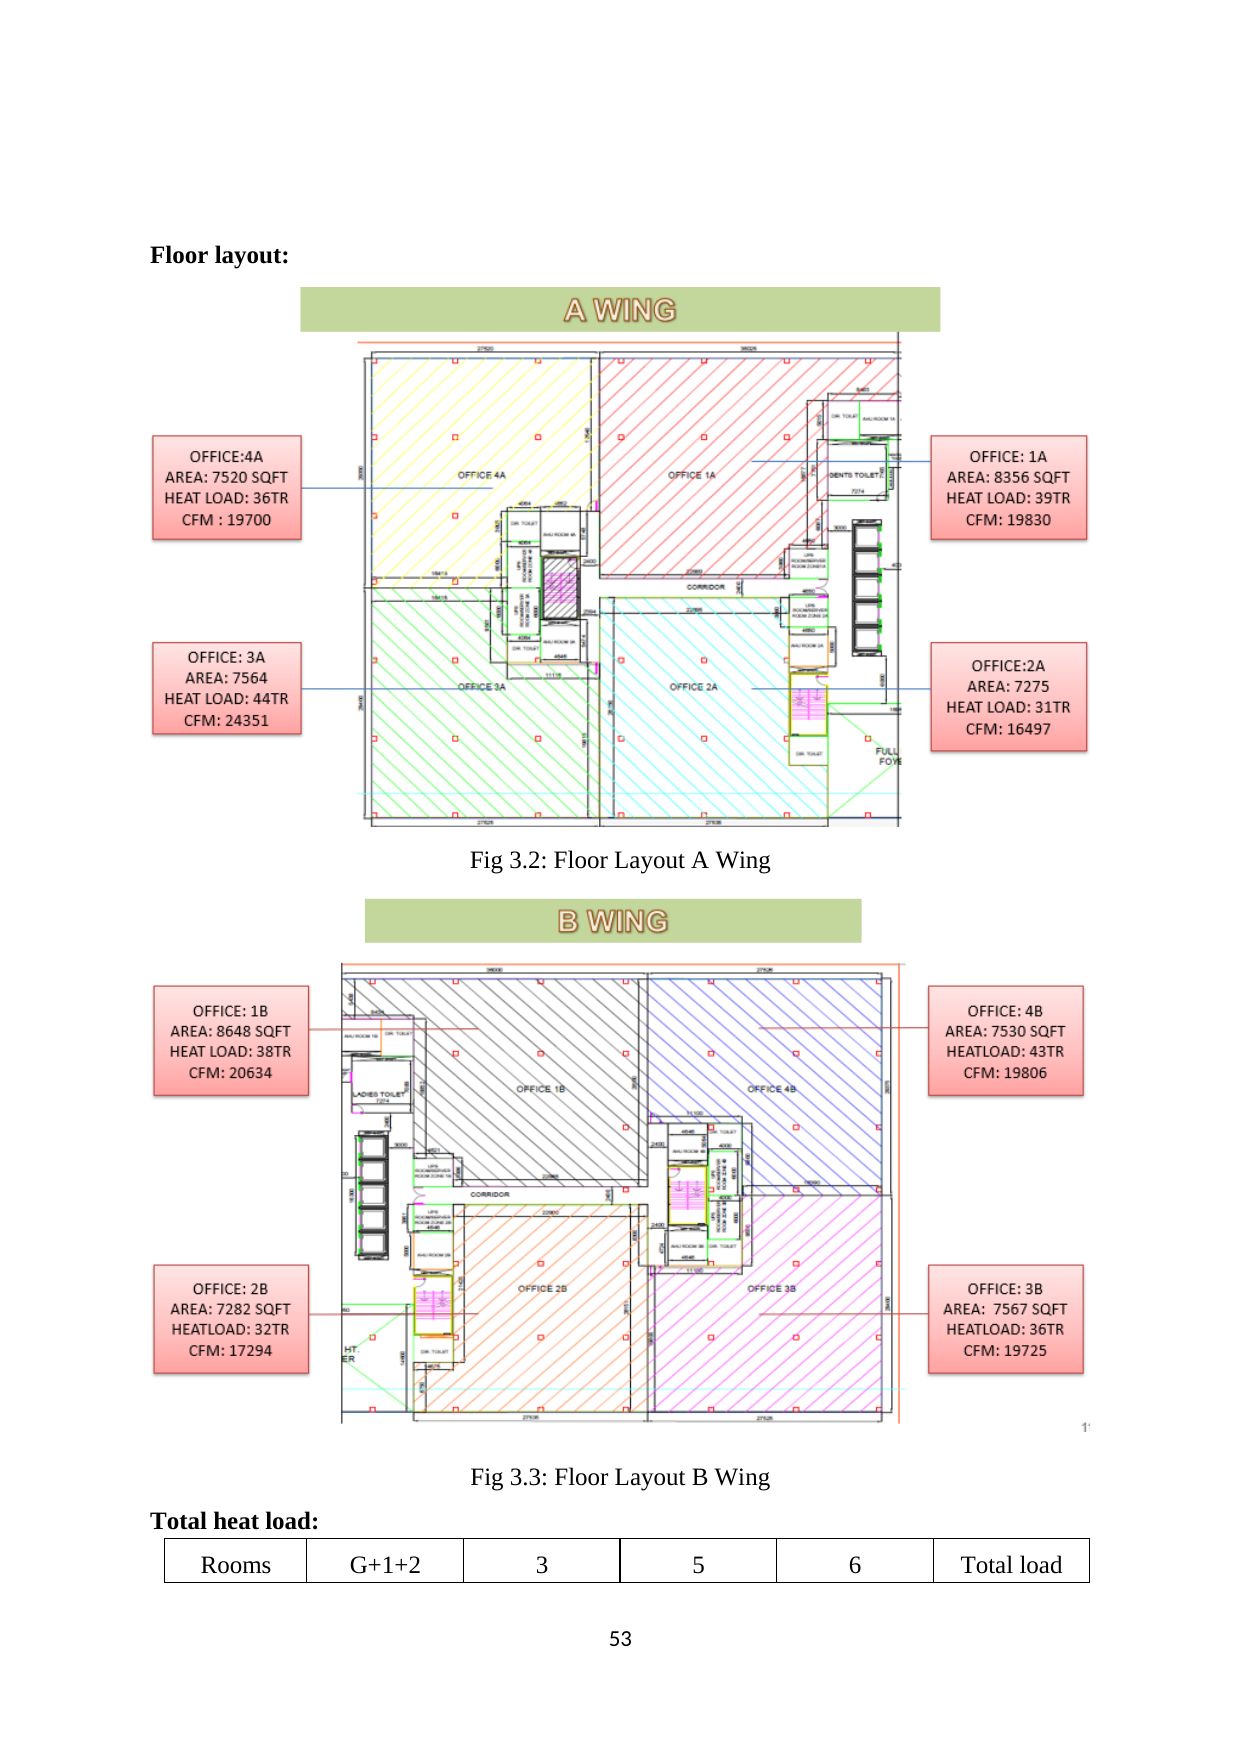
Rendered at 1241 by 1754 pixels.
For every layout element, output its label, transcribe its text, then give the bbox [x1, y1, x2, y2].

table_header 5 [621, 1539, 776, 1582]
text Total heat load: [150, 1494, 1090, 1538]
picture [150, 287, 1091, 827]
text Fig 3.3: Floor Layout B Wing [150, 1451, 1090, 1494]
table_header 6 [777, 1539, 933, 1582]
table_header Rooms [165, 1539, 306, 1582]
text Floor layout: [150, 240, 1090, 269]
table_header Total load [934, 1539, 1089, 1582]
table_header G+1+2 [307, 1539, 463, 1582]
picture [150, 893, 1091, 1432]
text Fig 3.2: Floor Layout A Wing [150, 845, 1090, 874]
table_header 3 [464, 1539, 619, 1582]
